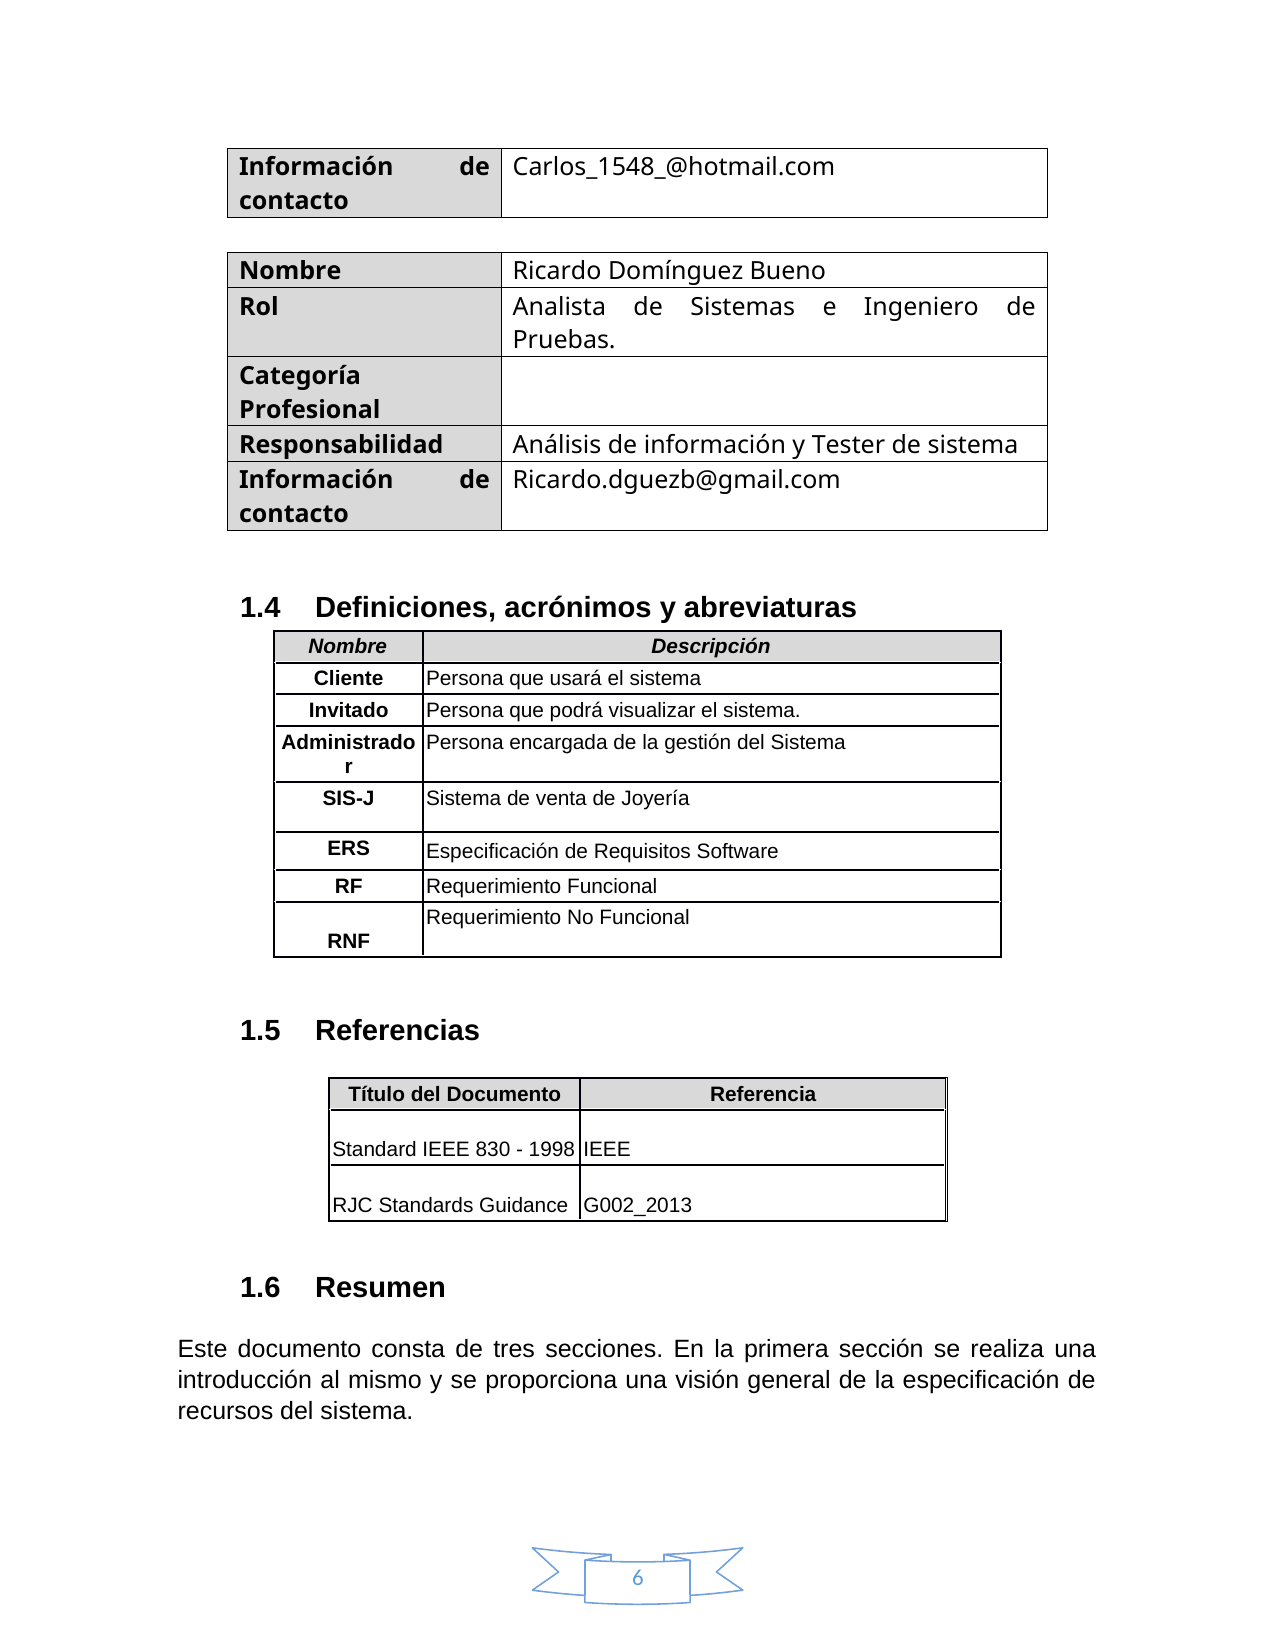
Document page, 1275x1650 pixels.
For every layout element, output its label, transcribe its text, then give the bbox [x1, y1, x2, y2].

table_cell ERS [275, 833, 422, 869]
subtitle Definiciones, acrónimos y abreviaturas [240, 590, 1098, 623]
table_cell G002_2013 [580, 1164, 945, 1220]
table_cell Persona encargada de la gestión del Sistema [424, 725, 1000, 781]
table_cell RF [275, 871, 422, 901]
table_cell Información de contacto [228, 462, 501, 530]
table_cell Requerimiento Funcional [424, 869, 1000, 901]
table_cell [502, 357, 1047, 425]
table_header Título del Documento [330, 1079, 579, 1108]
table_header Descripción [424, 632, 1000, 661]
table_cell SIS-J [275, 783, 422, 831]
table_cell Analista de Sistemas e Ingeniero de Pruebas. [502, 288, 1047, 356]
table_cell Persona que podrá visualizar el sistema. [424, 693, 1000, 725]
table_cell Categoría Profesional [228, 357, 501, 425]
table_cell Carlos_1548_@hotmail.com [502, 149, 1047, 217]
table_cell IEEE [581, 1109, 945, 1164]
text Este documento consta de tres secciones. En la primera sección se realiza una introducción al mismo y se proporciona una visión general de la especificación de recursos del sistema. [177, 1334, 1098, 1425]
table_cell Persona que usará el sistema [424, 661, 1000, 693]
table_cell Especificación de Requisitos Software [424, 831, 1000, 869]
table_cell Responsabilidad [228, 426, 501, 461]
table_cell RNF [275, 903, 423, 956]
table_header Nombre [228, 253, 501, 287]
table_cell Análisis de información y Tester de sistema [502, 426, 1047, 461]
table_header Referencia [581, 1079, 945, 1108]
table_cell Administrador [275, 727, 422, 781]
table_cell Sistema de venta de Joyería [424, 781, 1000, 831]
table_cell RJC Standards Guidance [330, 1166, 580, 1220]
subtitle Resumen [240, 1271, 1098, 1304]
table_cell Información de contacto [228, 149, 501, 217]
table_cell Cliente [275, 664, 422, 693]
table_header Nombre [275, 632, 422, 661]
table_cell Standard IEEE 830 - 1998 [330, 1111, 579, 1164]
table_cell Rol [228, 288, 501, 356]
table_cell Requerimiento No Funcional [423, 901, 1000, 956]
table_cell Invitado [275, 695, 422, 725]
table_header Ricardo Domínguez Bueno [502, 253, 1047, 287]
subtitle Referencias [240, 1013, 1098, 1047]
table_cell Ricardo.dguezb@gmail.com [502, 462, 1047, 530]
